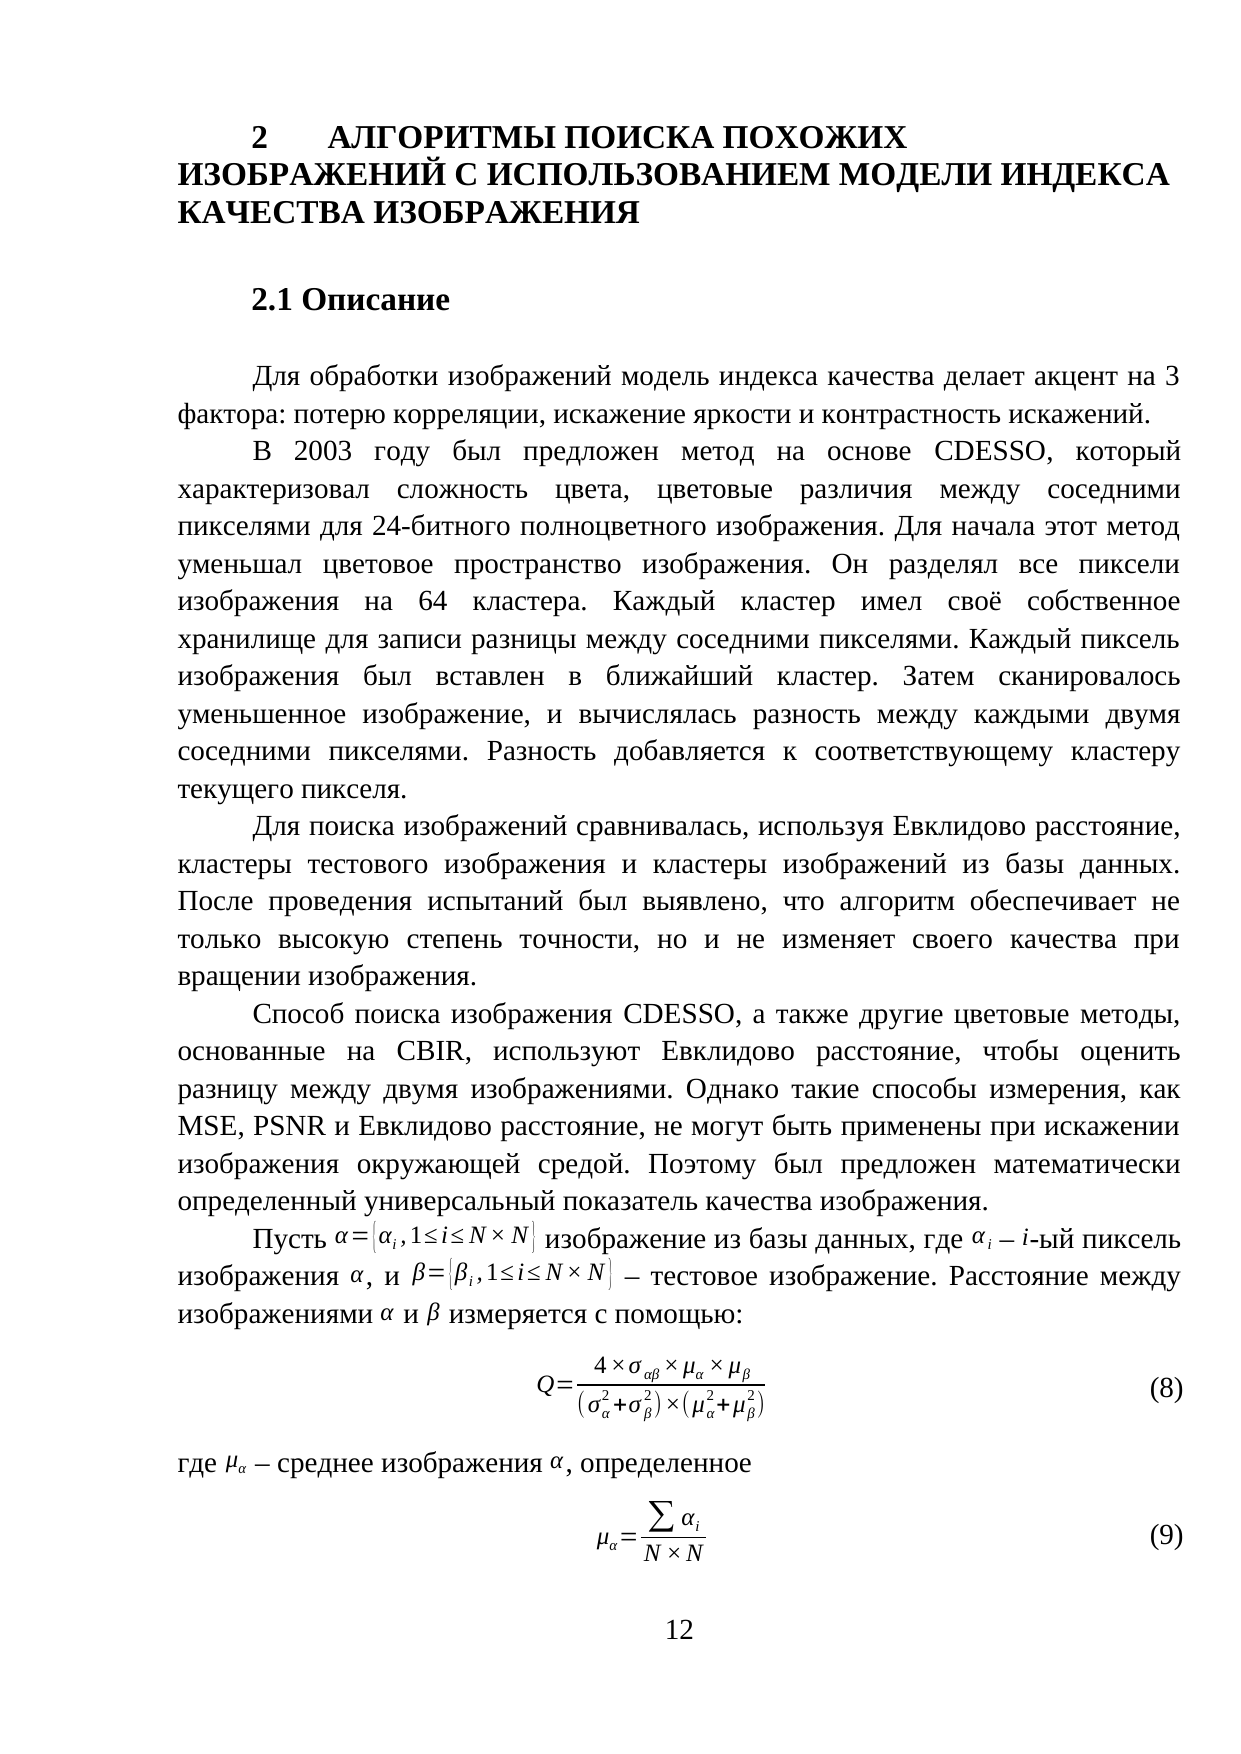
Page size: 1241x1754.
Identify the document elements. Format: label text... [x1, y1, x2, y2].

text где – среднее изображения , определенное [177, 1442, 1181, 1480]
text Пусть изображение из базы данных, где – -ый пиксель изображения , и – тестовое изображение. Расстояние между изображениями и измеряется с помощью: [177, 1218, 1181, 1331]
table_header (8) [1137, 1331, 1196, 1442]
list АЛГОРИТМЫ ПОИСКА ПОХОЖИХ ИЗОБРАЖЕНИЙ С ИСПОЛЬЗОВАНИЕМ МОДЕЛИ ИНДЕКСА КАЧЕСТВА ИЗОБРАЖЕНИЯ [177, 118, 1181, 231]
text Способ поиска изображения CDESSO, а также другие цветовые методы, основанные на CBIR, используют Евклидово расстояние, чтобы оценить разницу между двумя изображениями. Однако такие способы измерения, как MSE, PSNR и Евклидово расстояние, не могут быть применены при искажении изображения окружающей средой. Поэтому был предложен математически определенный универсальный показатель качества изображения. [177, 993, 1181, 1218]
table_header [166, 1480, 1137, 1587]
text Для поиска изображений сравнивалась, используя Евклидово расстояние, кластеры тестового изображения и кластеры изображений из базы данных. После проведения испытаний был выявлено, что алгоритм обеспечивает не только высокую степень точности, но и не изменяет своего качества при вращении изображения. [177, 806, 1181, 993]
text В 2003 году был предложен метод на основе CDESSO, который характеризовал сложность цвета, цветовые различия между соседними пикселями для 24-битного полноцветного изображения. Для начала этот метод уменьшал цветовое пространство изображения. Он разделял все пиксели изображения на 64 кластера. Каждый кластер имел своё собственное хранилище для записи разницы между соседними пикселями. Каждый пиксель изображения был вставлен в ближайший кластер. Затем сканировалось уменьшенное изображение, и вычислялась разность между каждыми двумя соседними пикселями. Разность добавляется к соответствующему кластеру текущего пикселя. [177, 431, 1181, 806]
subtitle 2.1 Описание [177, 281, 1181, 318]
text Для обработки изображений модель индекса качества делает акцент на 3 фактора: потерю корреляции, искажение яркости и контрастность искажений. [177, 356, 1181, 431]
table_header [166, 1331, 1137, 1442]
table_header (9) [1137, 1480, 1196, 1587]
